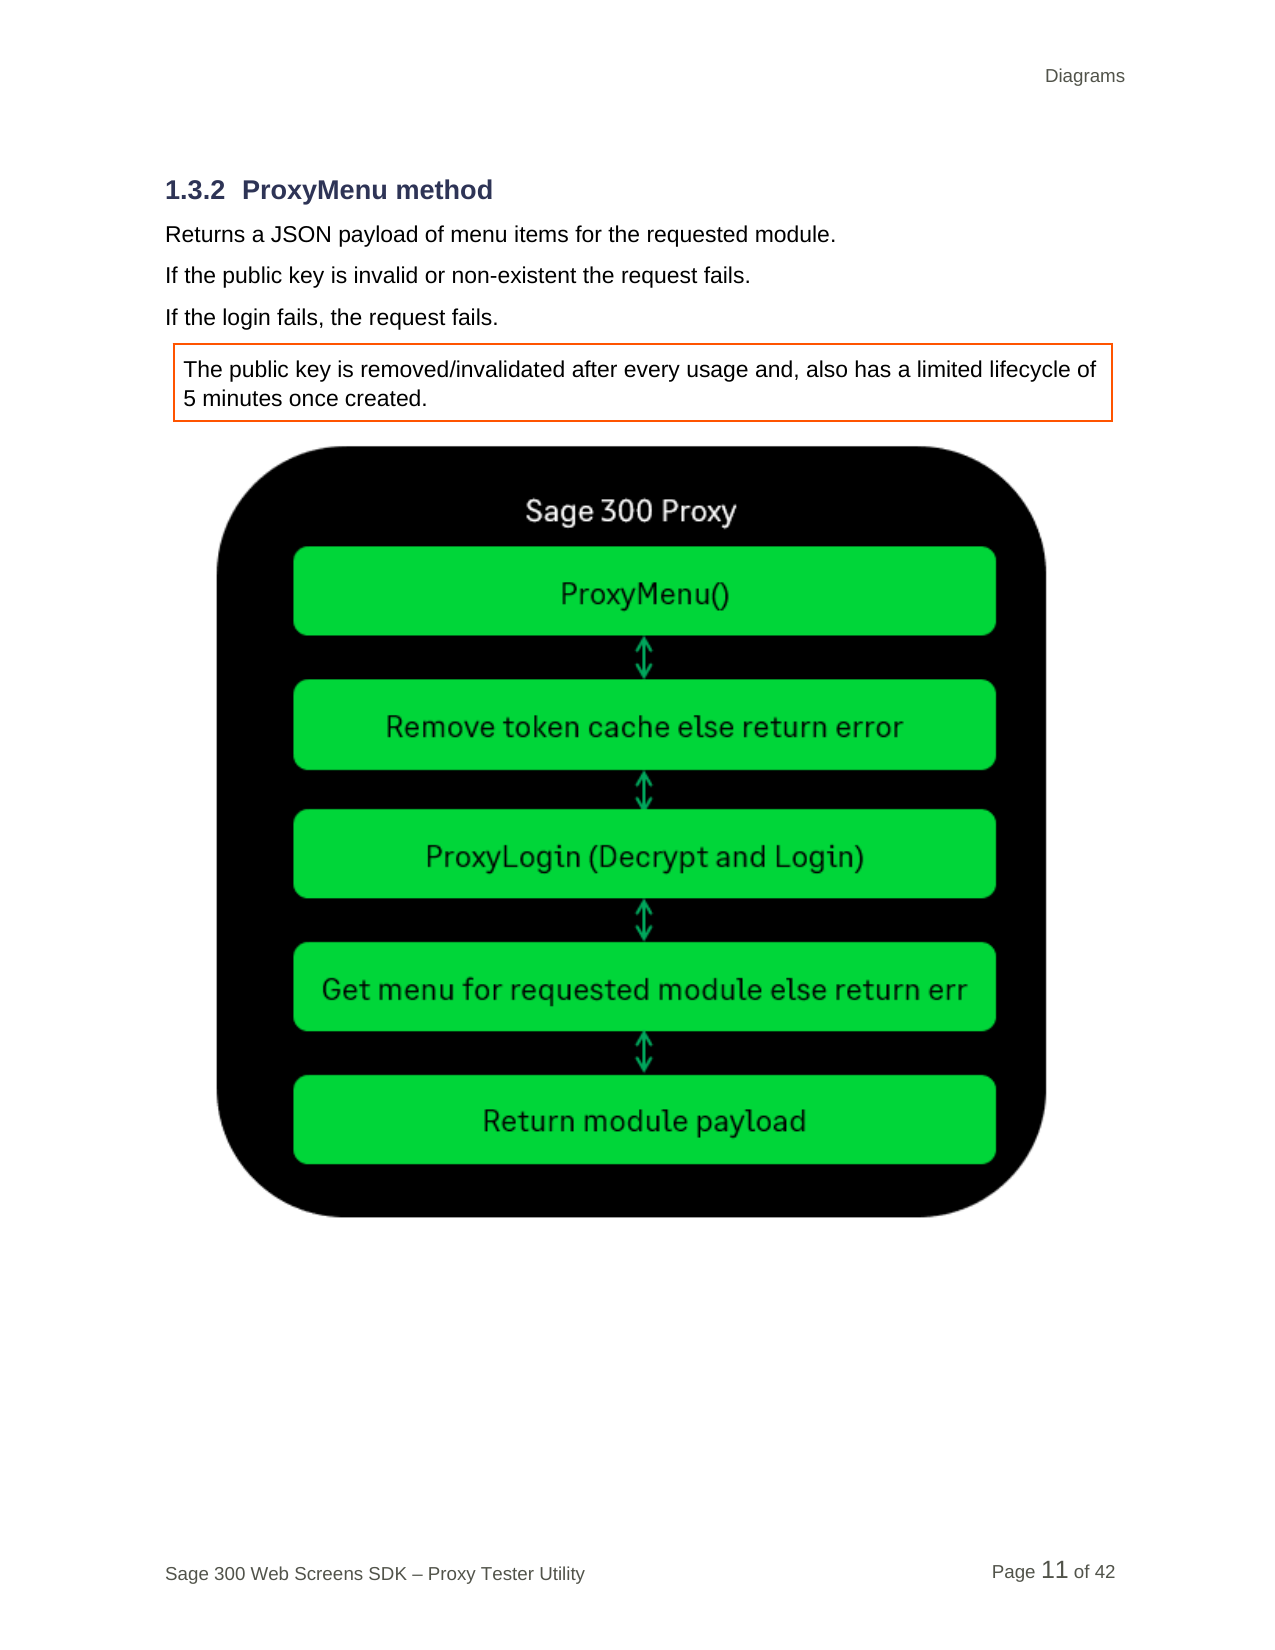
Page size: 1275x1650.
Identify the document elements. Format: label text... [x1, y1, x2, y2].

text If the public key is invalid or non-existent the request fails. [165, 259, 1125, 289]
subtitle ProxyMenu method [165, 174, 1125, 205]
text If the login fails, the request fails. [165, 301, 1125, 330]
text The public key is removed/invalidated after every usage and, also has a limited lifecycle of 5 minutes once created. [175, 345, 1111, 420]
picture [192, 434, 1098, 1227]
text Returns a JSON payload of menu items for the requested module. [165, 218, 1125, 247]
